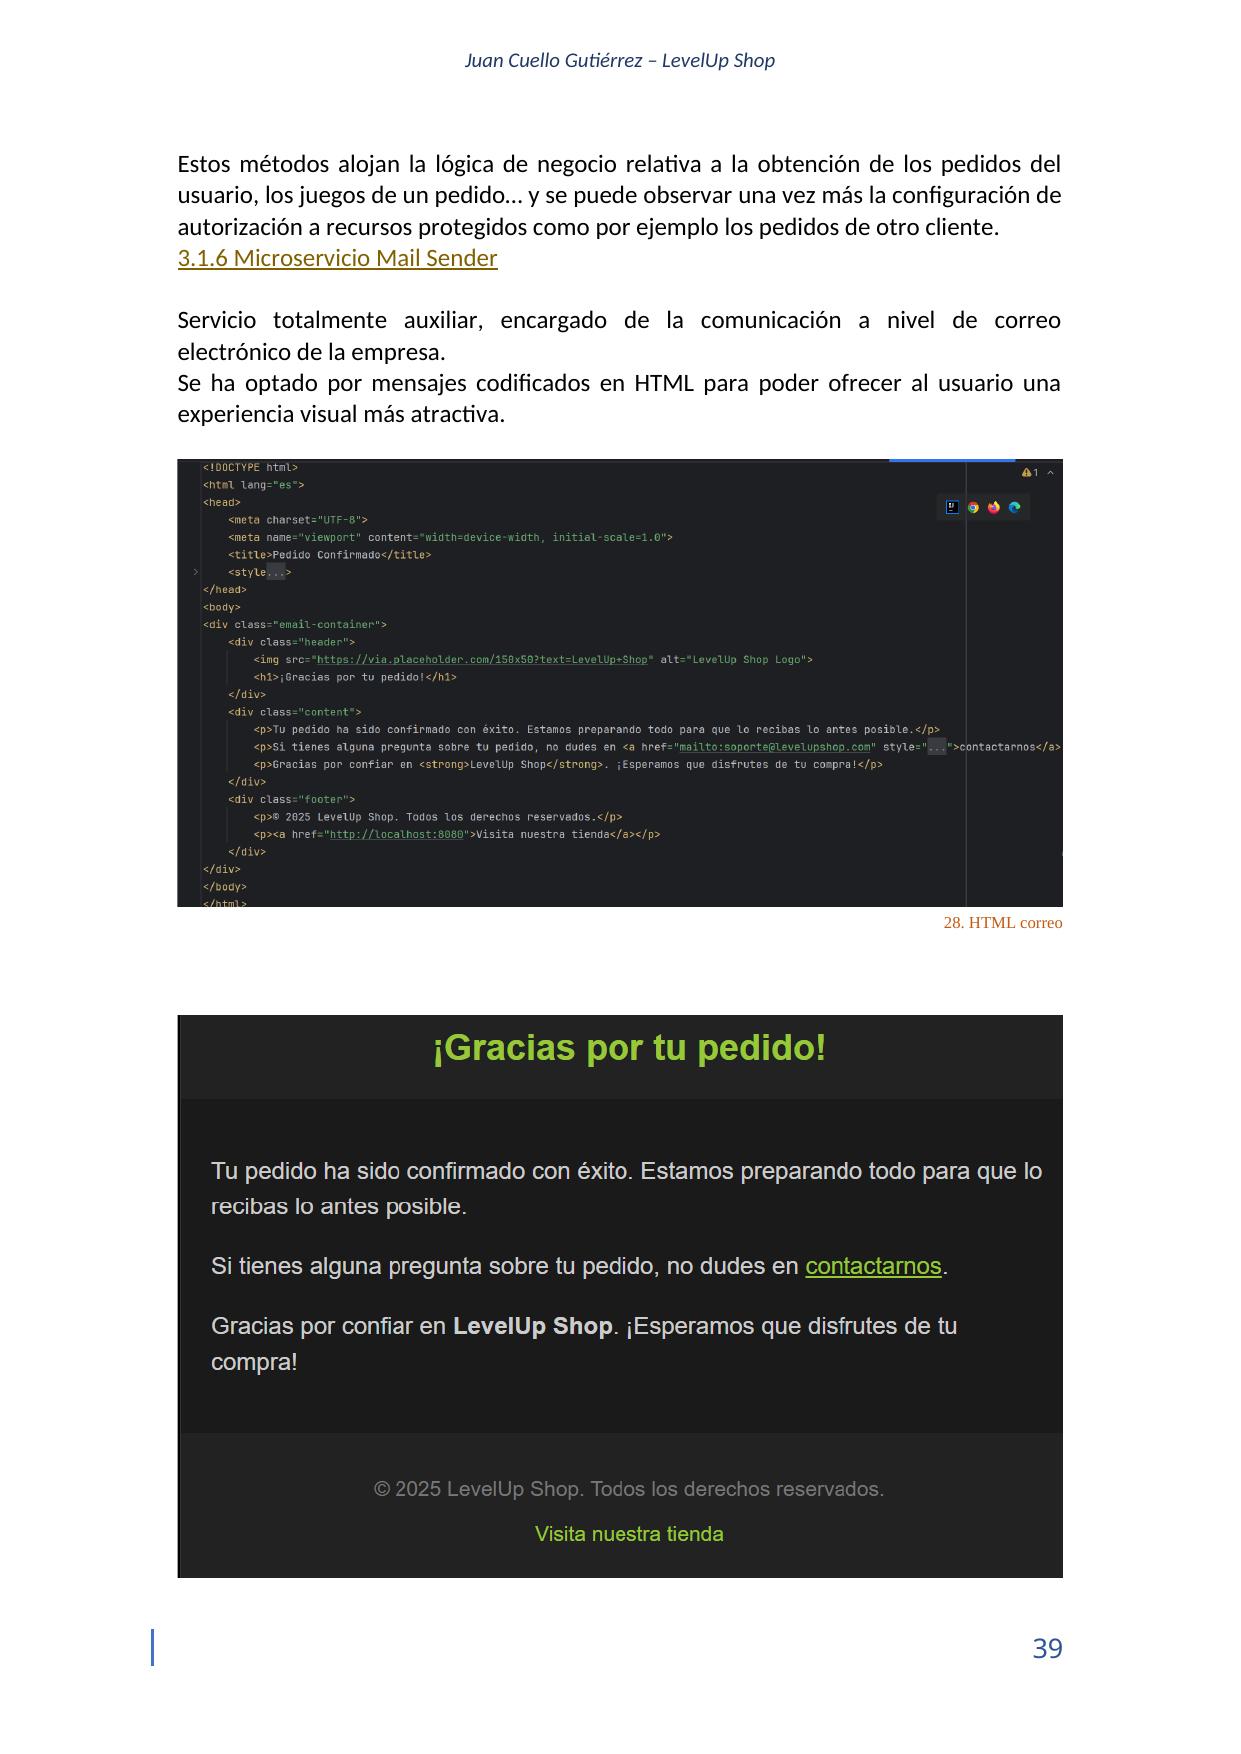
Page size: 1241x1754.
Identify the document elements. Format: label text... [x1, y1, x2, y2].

text Servicio totalmente auxiliar, encargado de la comunicación a nivel de correo electrónico de la empresa. [177, 304, 1063, 366]
text Estos métodos alojan la lógica de negocio relativa a la obtención de los pedidos del usuario, los juegos de un pedido… y se puede observar una vez más la configuración de autorización a recursos protegidos como por ejemplo los pedidos de otro cliente. [177, 148, 1063, 241]
picture [177, 459, 1063, 907]
text Se ha optado por mensajes codificados en HTML para poder ofrecer al usuario una experiencia visual más atractiva. [177, 366, 1063, 429]
picture [177, 1015, 1063, 1578]
text 3.1.6 Microservicio Mail Sender [177, 241, 1063, 273]
